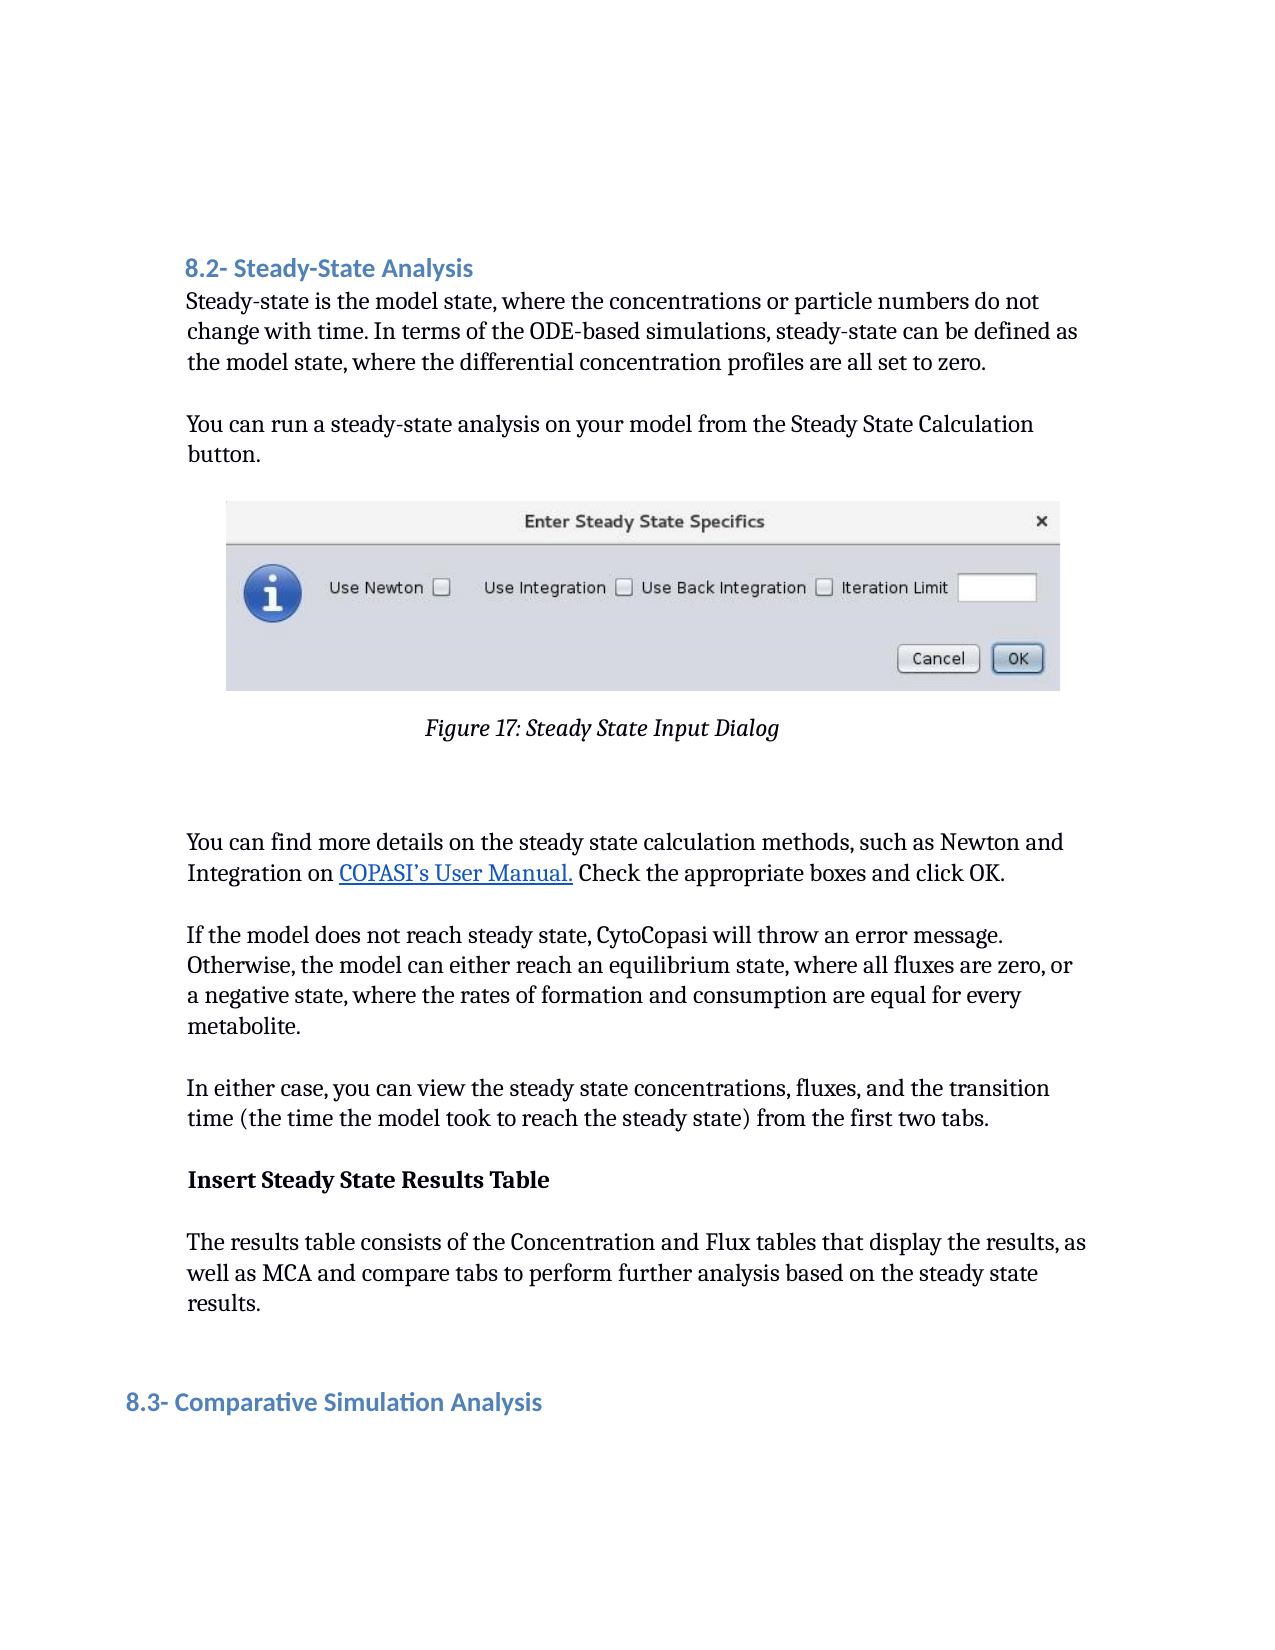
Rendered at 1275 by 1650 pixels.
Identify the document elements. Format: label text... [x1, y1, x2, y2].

text Insert Steady State Results Table [188, 1166, 1164, 1195]
picture [226, 501, 1060, 691]
text You can find more details on the steady state calculation methods, such as Newton and Integration on COPASI’s User Manual. Check the appropriate boxes and click OK. [186, 828, 1088, 887]
text Figure 17: Steady State Input Dialog [144, 714, 1060, 743]
text If the model does not reach steady state, CytoCopasi will throw an error message. Otherwise, the model can either reach an equilibrium state, where all fluxes are zero, or a negative state, where the rates of formation and consumption are equal for every metabolite. [186, 921, 1088, 1041]
subtitle 8.2- Steady-State Analysis [184, 251, 1164, 284]
text In either case, you can view the steady state concentrations, fluxes, and the transition time (the time the model took to reach the steady state) from the first two tabs. [186, 1074, 1088, 1133]
text The results table consists of the Concentration and Flux tables that display the results, as well as MCA and compare tabs to perform further analysis based on the steady state results. [186, 1228, 1088, 1318]
subtitle 8.3- Comparative Simulation Analysis [126, 1385, 1164, 1418]
text You can run a steady-state analysis on your model from the Steady State Calculation button. [186, 409, 1088, 469]
text Steady-state is the model state, where the concentrations or particle numbers do not change with time. In terms of the ODE-based simulations, steady-state can be defined as the model state, where the differential concentration profiles are all set to zero. [186, 287, 1088, 376]
